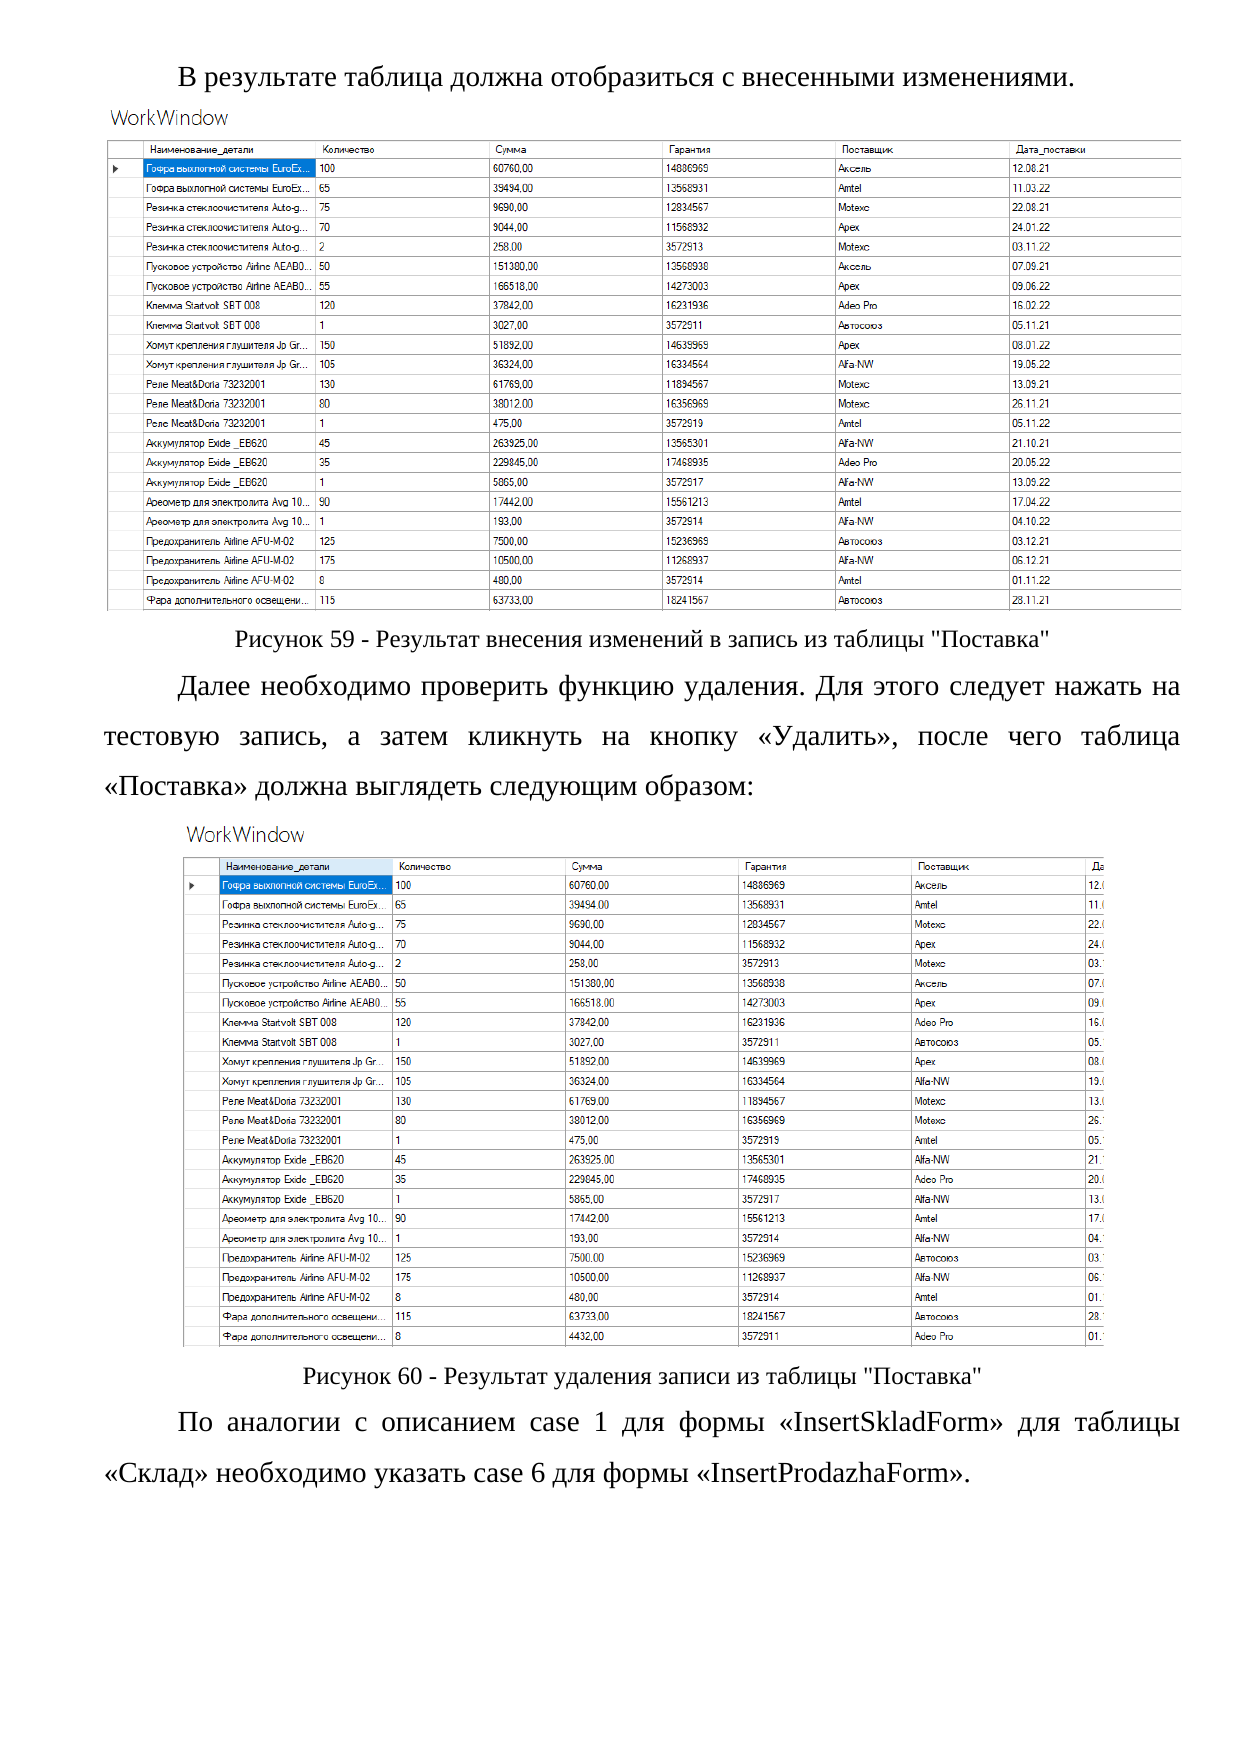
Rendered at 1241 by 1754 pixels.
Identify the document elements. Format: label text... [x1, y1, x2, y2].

picture [181, 818, 1104, 1347]
text В результате таблица должна отобразиться с внесенными изменениями. [103, 59, 1181, 93]
text Далее необходимо проверить функцию удаления. Для этого следует нажать на тестовую запись, а затем кликнуть на кнопку «Удалить», после чего таблица «Поставка» должна выглядеть следующим образом: [103, 668, 1181, 802]
picture [103, 109, 1182, 611]
text По аналогии с описанием case 1 для формы «InsertSkladForm» для таблицы «Склад» необходимо указать case 6 для формы «InsertProdazhaForm». [103, 1404, 1181, 1488]
